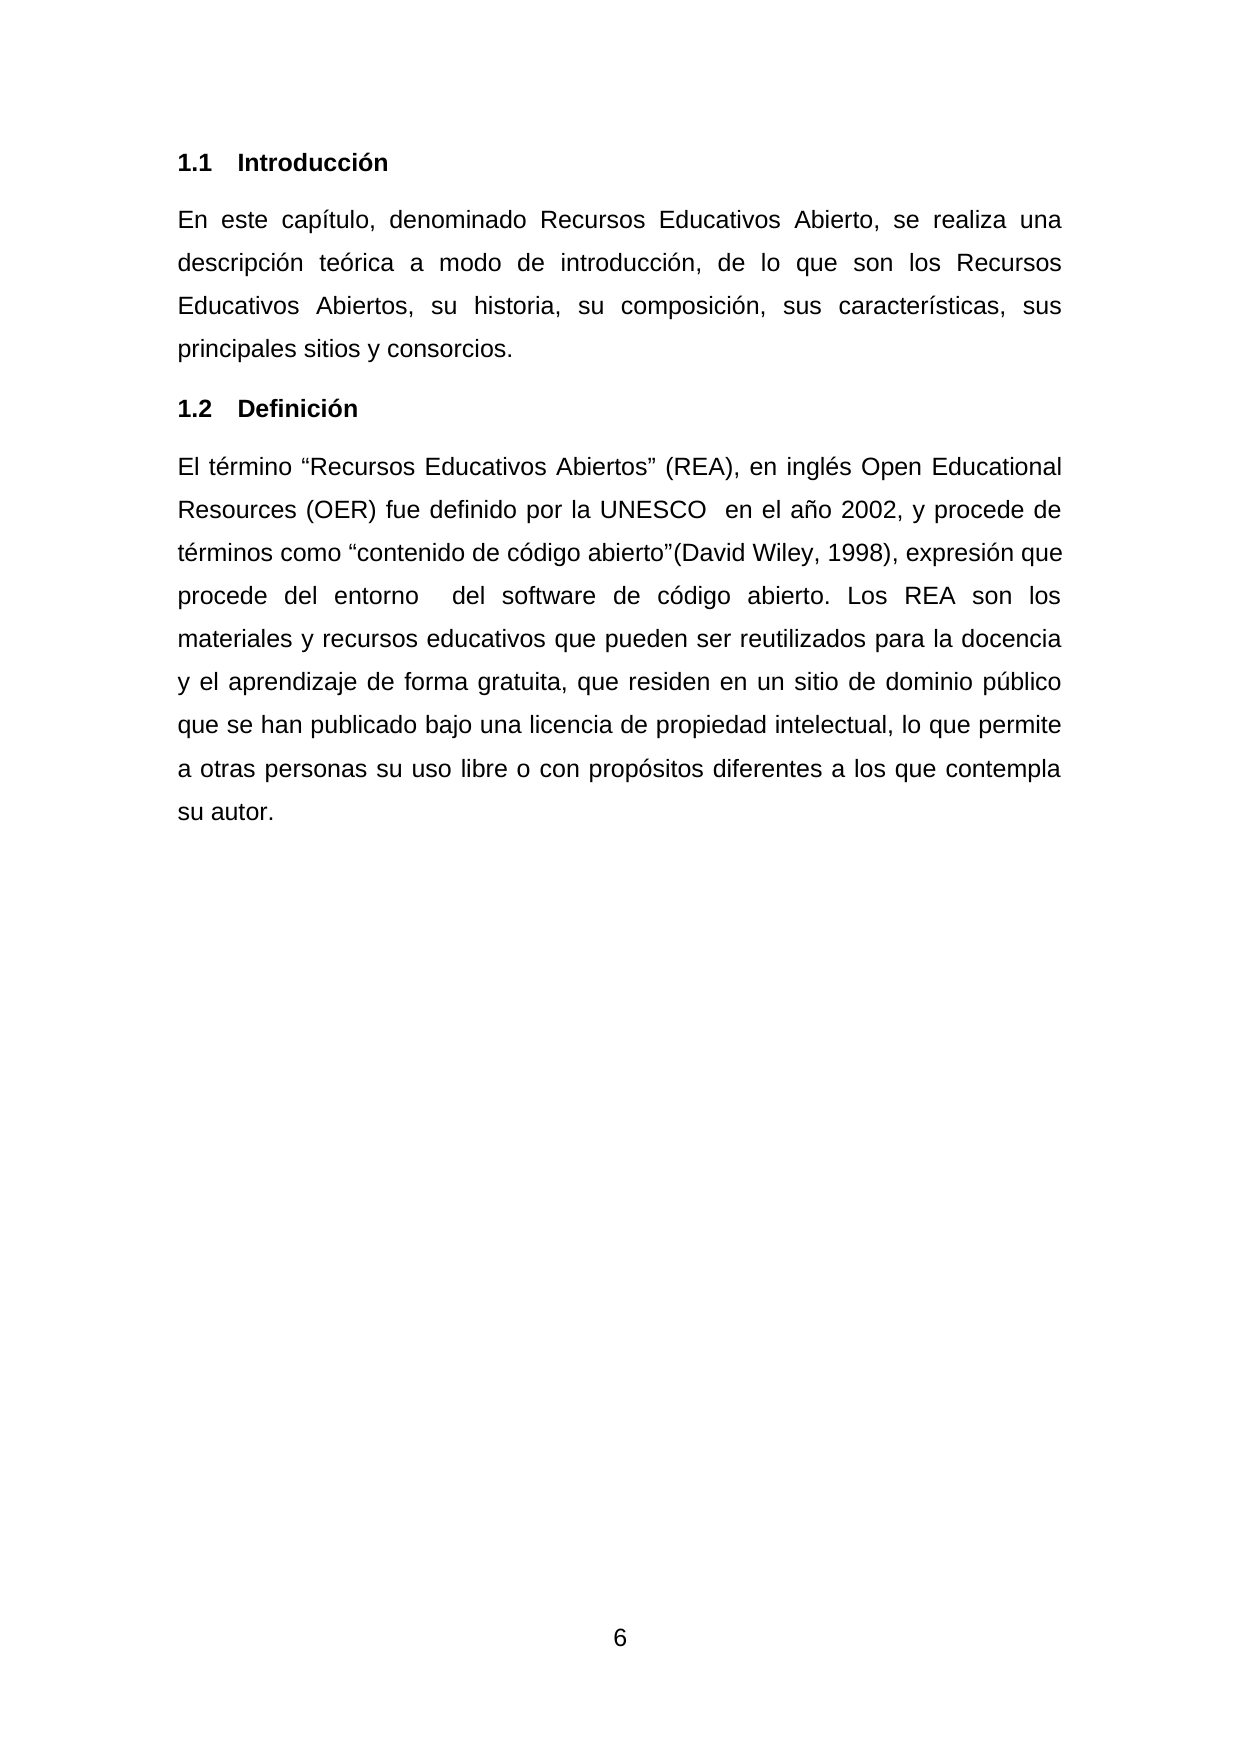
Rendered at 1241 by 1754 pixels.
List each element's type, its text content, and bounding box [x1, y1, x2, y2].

text En este capítulo, denominado Recursos Educativos Abierto, se realiza una descripción teórica a modo de introducción, de lo que son los Recursos Educativos Abiertos, su historia, su composición, sus características, sus principales sitios y consorcios. [177, 205, 1063, 363]
subtitle Definición [177, 394, 1063, 423]
subtitle Introducción [177, 148, 1063, 176]
text El término “Recursos Educativos Abiertos” (REA), en inglés Open Educational Resources (OER) fue definido por la UNESCO en el año 2002, y procede de términos como “contenido de código abierto”(David Wiley, 1998), expresión que procede del entorno del software de código abierto. Los REA son los materiales y recursos educativos que pueden ser reutilizados para la docencia y el aprendizaje de forma gratuita, que residen en un sitio de dominio público que se han publicado bajo una licencia de propiedad intelectual, lo que permite a otras personas su uso libre o con propósitos diferentes a los que contempla su autor. [177, 452, 1063, 826]
